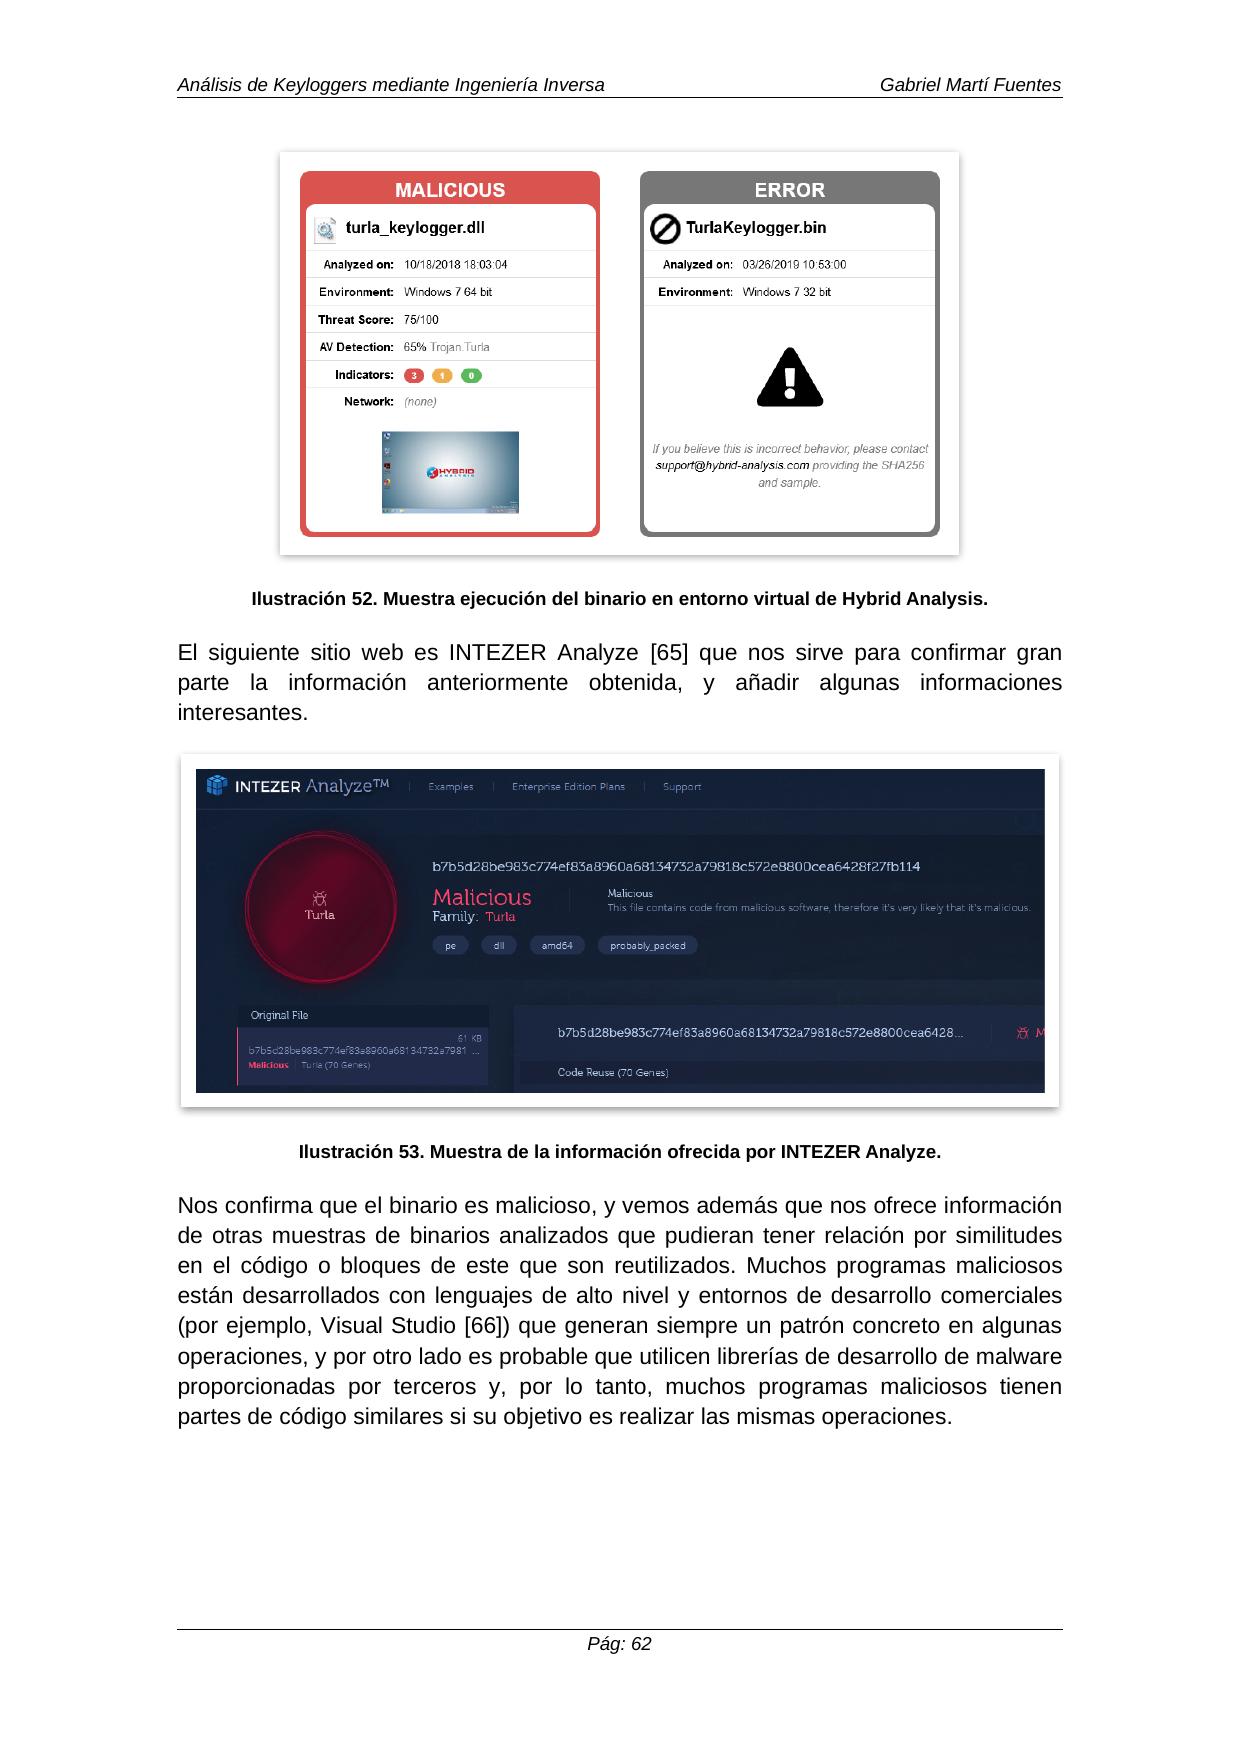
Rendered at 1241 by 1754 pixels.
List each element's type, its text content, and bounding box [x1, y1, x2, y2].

text Ilustración 52. Muestra ejecución del binario en entorno virtual de Hybrid Analysis. [177, 588, 1063, 610]
picture [196, 769, 1045, 1093]
text El siguiente sitio web es INTEZER Analyze que nos sirve para confirmar gran parte la información anteriormente obtenida, y añadir algunas informaciones interesantes. [177, 639, 1063, 726]
text Nos confirma que el binario es malicioso, y vemos además que nos ofrece información de otras muestras de binarios analizados que pudieran tener relación por similitudes en el código o bloques de este que son reutilizados. Muchos programas maliciosos están desarrollados con lenguajes de alto nivel y entornos de desarrollo comerciales (por ejemplo, Visual Studio) que generan siempre un patrón concreto en algunas operaciones, y por otro lado es probable que utilicen librerías de desarrollo de malware proporcionadas por terceros y, por lo tanto, muchos programas maliciosos tienen partes de código similares si su objetivo es realizar las mismas operaciones. [177, 1192, 1063, 1429]
text Ilustración 53. Muestra de la información ofrecida por INTEZER Analyze. [177, 1141, 1063, 1162]
picture [295, 166, 944, 540]
